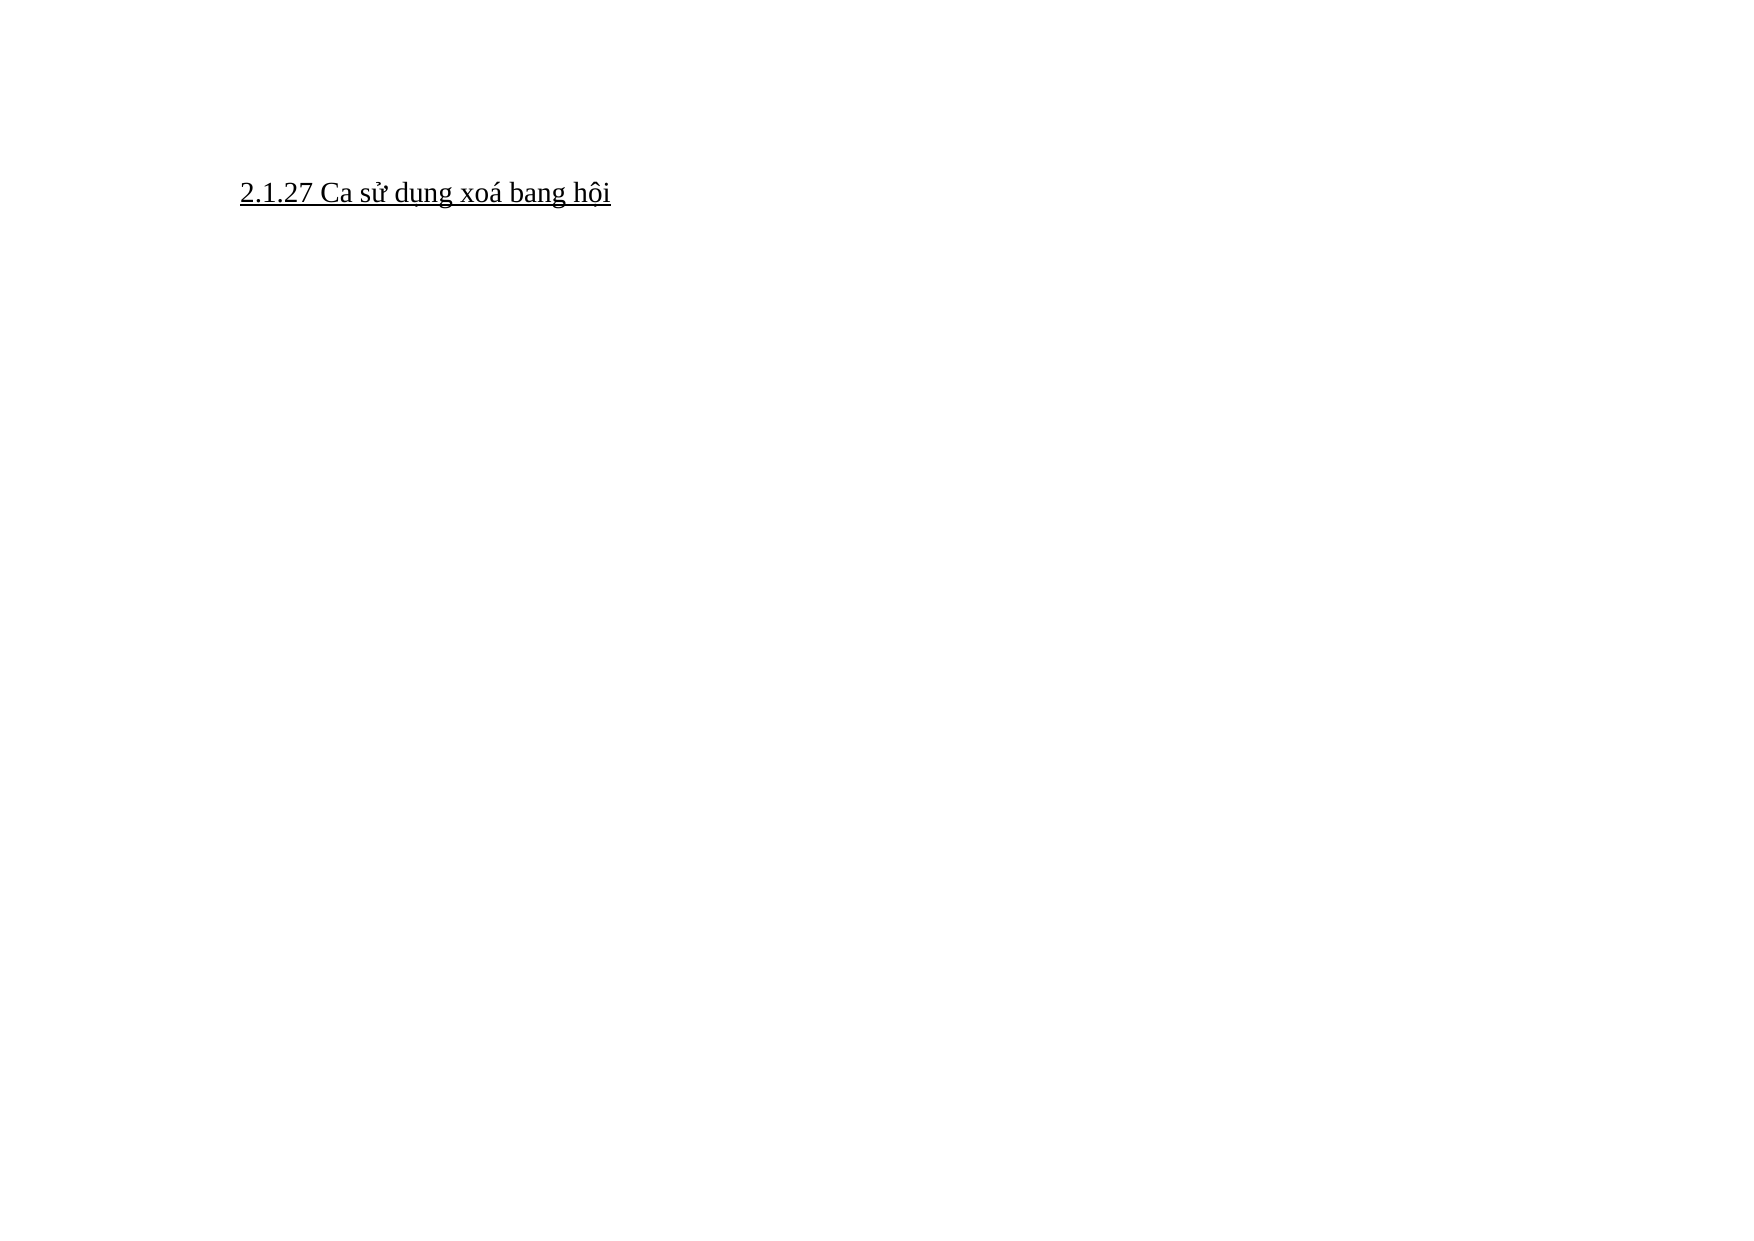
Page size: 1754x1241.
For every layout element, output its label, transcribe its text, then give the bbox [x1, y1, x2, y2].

subtitle 2.1.27 Ca sử dụng xoá bang hội [240, 175, 1604, 208]
